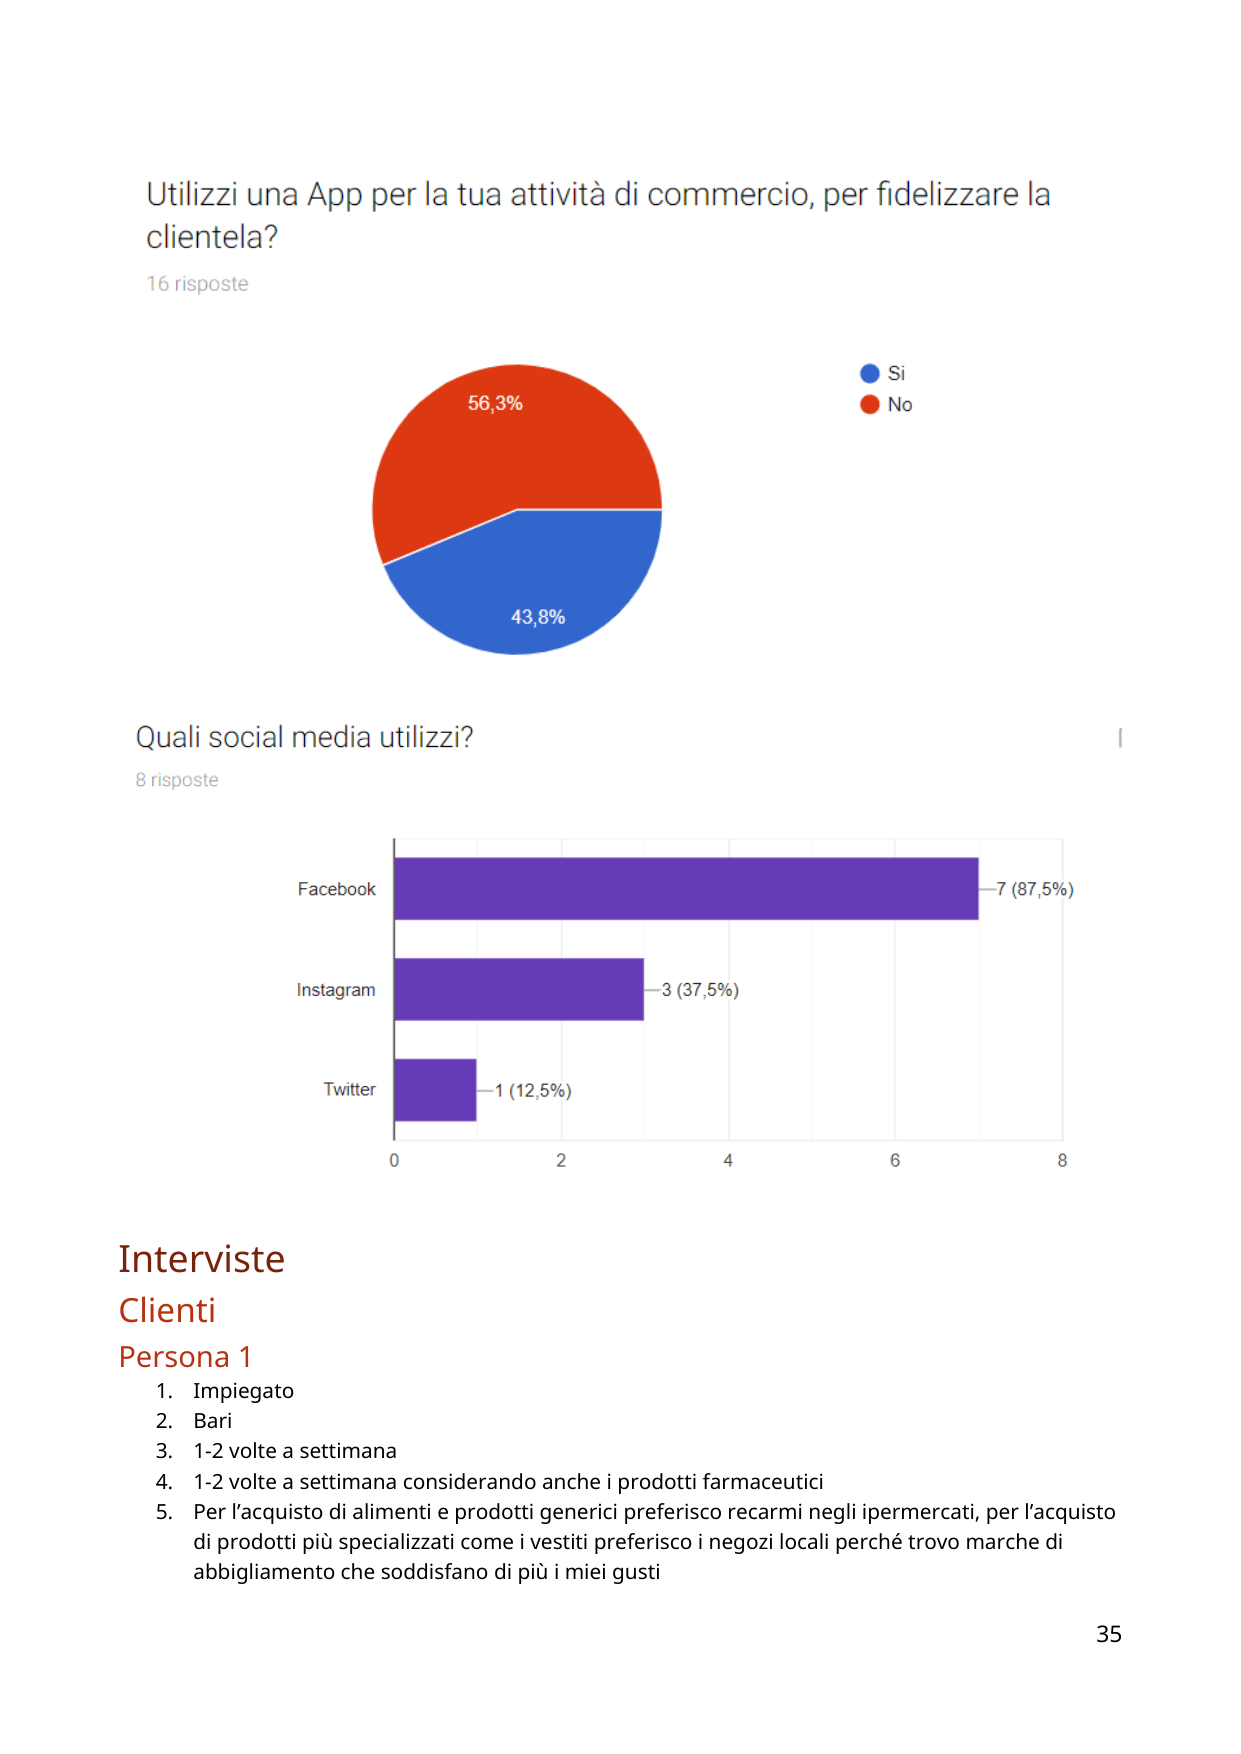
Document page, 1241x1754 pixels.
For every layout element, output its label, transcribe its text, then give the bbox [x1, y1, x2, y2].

subtitle Clienti [118, 1287, 1122, 1333]
list 1-2 volte a settimana considerando anche i prodotti farmaceutici [156, 1467, 1122, 1495]
list Per l’acquisto di alimenti e prodotti generici preferisco recarmi negli ipermercati, per l’acquisto di prodotti più specializzati come i vestiti preferisco i negozi locali perché trovo marche di abbigliamento che soddisfano di più i miei gusti [156, 1497, 1122, 1586]
picture [118, 147, 1123, 699]
picture [118, 701, 1123, 1188]
subtitle Interviste [118, 1232, 1122, 1283]
list Impiegato [156, 1376, 1122, 1405]
list Bari [156, 1407, 1122, 1435]
list 1-2 volte a settimana [156, 1437, 1122, 1465]
subtitle Persona 1 [118, 1337, 1122, 1376]
